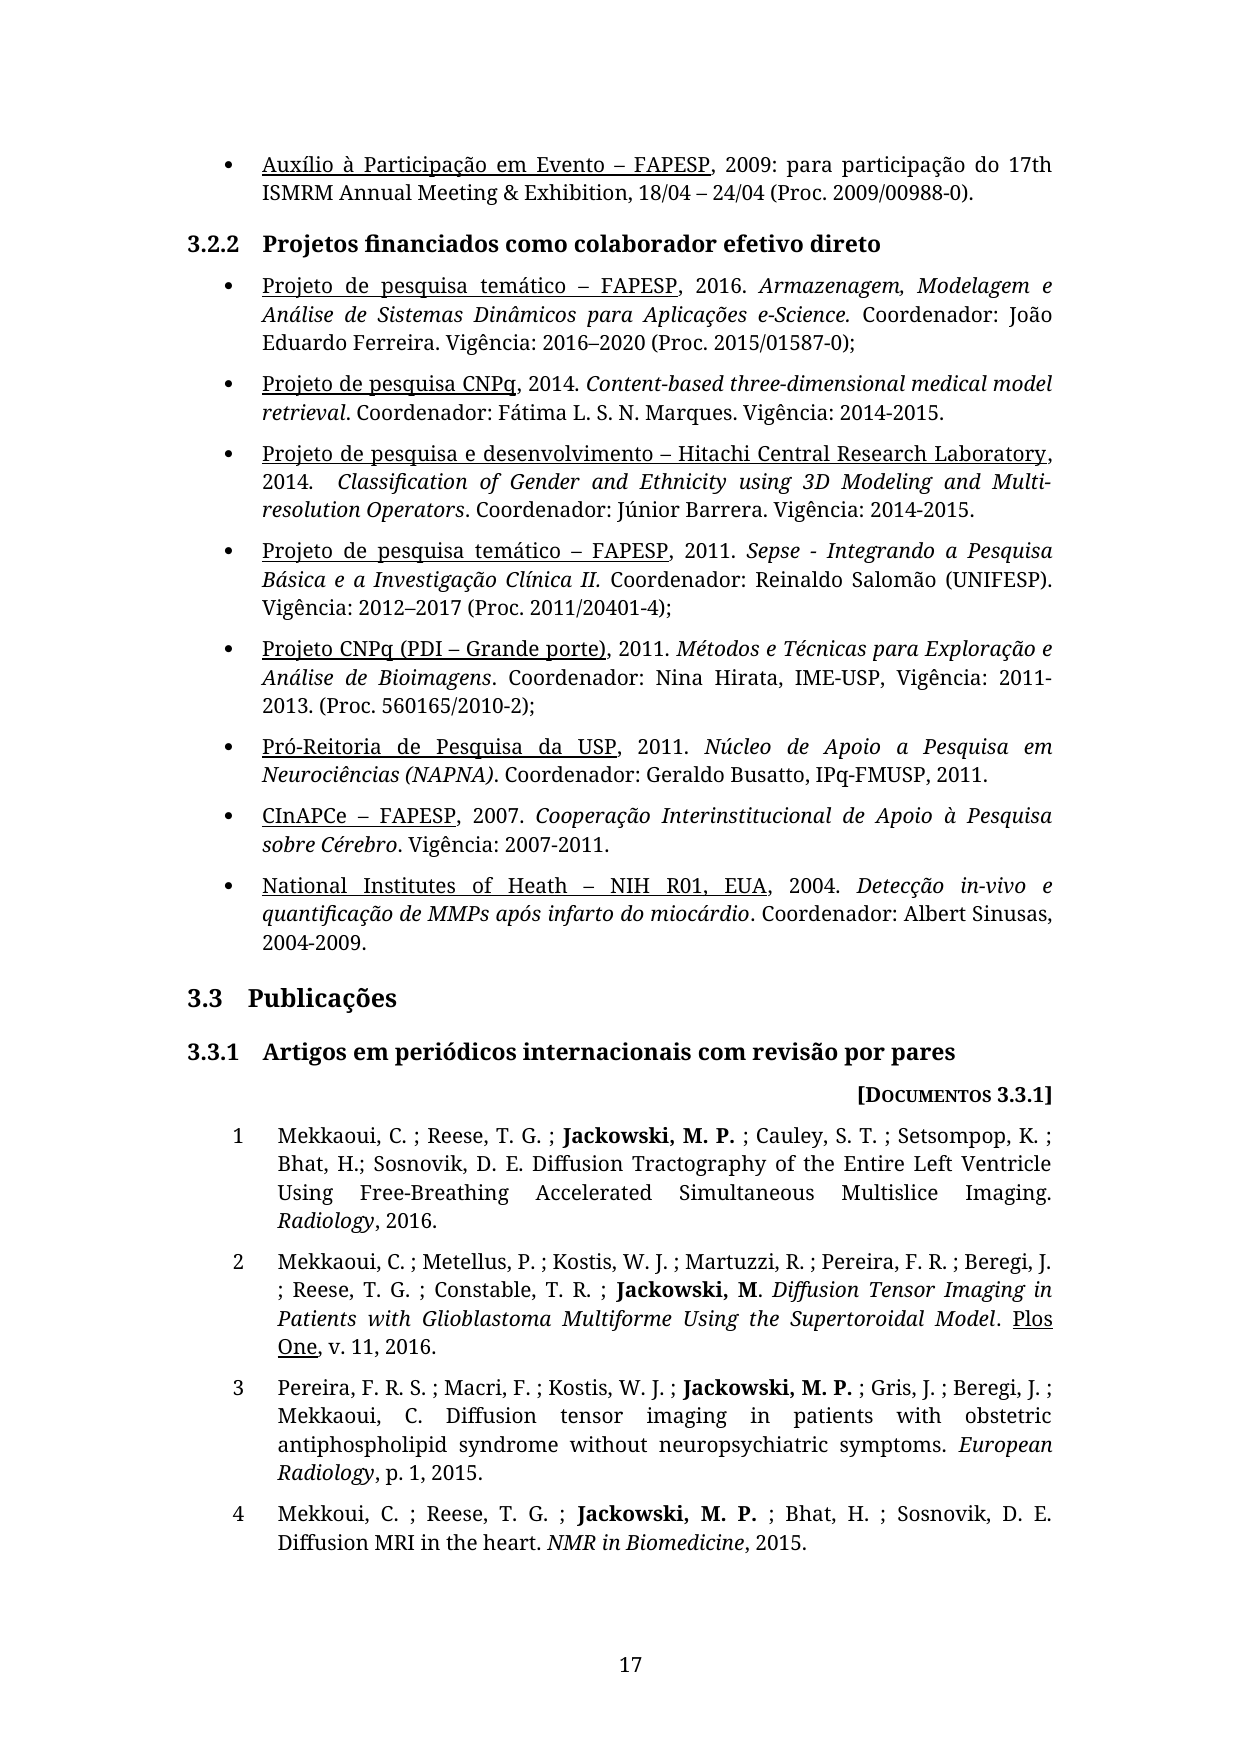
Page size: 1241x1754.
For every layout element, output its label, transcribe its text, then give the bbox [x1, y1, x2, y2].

list [Documentos 3.3.1] [262, 1080, 1053, 1108]
list Mekkoui, C. ; Reese, T. G. ; Jackowski, M. P. ; Bhat, H. ; Sosnovik, D. E. Diffusion MRI in the heart. NMR in Biomedicine, 2015. [232, 1499, 1053, 1556]
subtitle Publicações [187, 981, 1053, 1015]
list Pró-Reitoria de Pesquisa da USP, 2011. Núcleo de Apoio a Pesquisa em Neurociências (NAPNA). Coordenador: Geraldo Busatto, IPq-FMUSP, 2011. [225, 732, 1053, 789]
list Mekkaoui, C. ; Metellus, P. ; Kostis, W. J. ; Martuzzi, R. ; Pereira, F. R. ; Beregi, J. ; Reese, T. G. ; Constable, T. R. ; Jackowski, M. Diffusion Tensor Imaging in Patients with Glioblastoma Multiforme Using the Supertoroidal Model. Plos One, v. 11, 2016. [232, 1247, 1053, 1361]
list Mekkaoui, C. ; Reese, T. G. ; Jackowski, M. P. ; Cauley, S. T. ; Setsompop, K. ; Bhat, H.; Sosnovik, D. E. Diffusion Tractography of the Entire Left Ventricle Using Free-Breathing Accelerated Simultaneous Multislice Imaging. Radiology, 2016. [232, 1121, 1053, 1234]
subtitle Artigos em periódicos internacionais com revisão por pares [187, 1036, 1053, 1067]
list CInAPCe – FAPESP, 2007. Cooperação Interinstitucional de Apoio à Pesquisa sobre Cérebro. Vigência: 2007-2011. [225, 801, 1053, 858]
list Pereira, F. R. S. ; Macri, F. ; Kostis, W. J. ; Jackowski, M. P. ; Gris, J. ; Beregi, J. ; Mekkaoui, C. Diffusion tensor imaging in patients with obstetric antiphospholipid syndrome without neuropsychiatric symptoms. European Radiology, p. 1, 2015. [232, 1373, 1053, 1487]
list Projeto CNPq (PDI – Grande porte), 2011. Métodos e Técnicas para Exploração e Análise de Bioimagens. Coordenador: Nina Hirata, IME-USP, Vigência: 2011-2013. (Proc. 560165/2010-2); [225, 634, 1053, 719]
list Projeto de pesquisa temático – FAPESP, 2016. Armazenagem, Modelagem e Análise de Sistemas Dinâmicos para Aplicações e-Science. Coordenador: João Eduardo Ferreira. Vigência: 2016–2020 (Proc. 2015/01587-0); [225, 271, 1053, 357]
list National Institutes of Heath – NIH R01, EUA, 2004. Detecção in-vivo e quantificação de MMPs após infarto do miocárdio. Coordenador: Albert Sinusas, 2004-2009. [225, 871, 1053, 956]
list Auxílio à Participação em Evento – FAPESP, 2009: para participação do 17th ISMRM Annual Meeting & Exhibition, 18/04 – 24/04 (Proc. 2009/00988-0). [225, 150, 1053, 207]
list Projeto de pesquisa CNPq, 2014. Content-based three-dimensional medical model retrieval. Coordenador: Fátima L. S. N. Marques. Vigência: 2014-2015. [225, 369, 1053, 426]
list Projeto de pesquisa e desenvolvimento – Hitachi Central Research Laboratory, 2014. Classification of Gender and Ethnicity using 3D Modeling and Multi-resolution Operators. Coordenador: Júnior Barrera. Vigência: 2014-2015. [225, 439, 1053, 524]
list Projeto de pesquisa temático – FAPESP, 2011. Sepse - Integrando a Pesquisa Básica e a Investigação Clínica II. Coordenador: Reinaldo Salomão (UNIFESP). Vigência: 2012–2017 (Proc. 2011/20401-4); [225, 536, 1053, 622]
subtitle Projetos financiados como colaborador efetivo direto [187, 228, 1053, 259]
